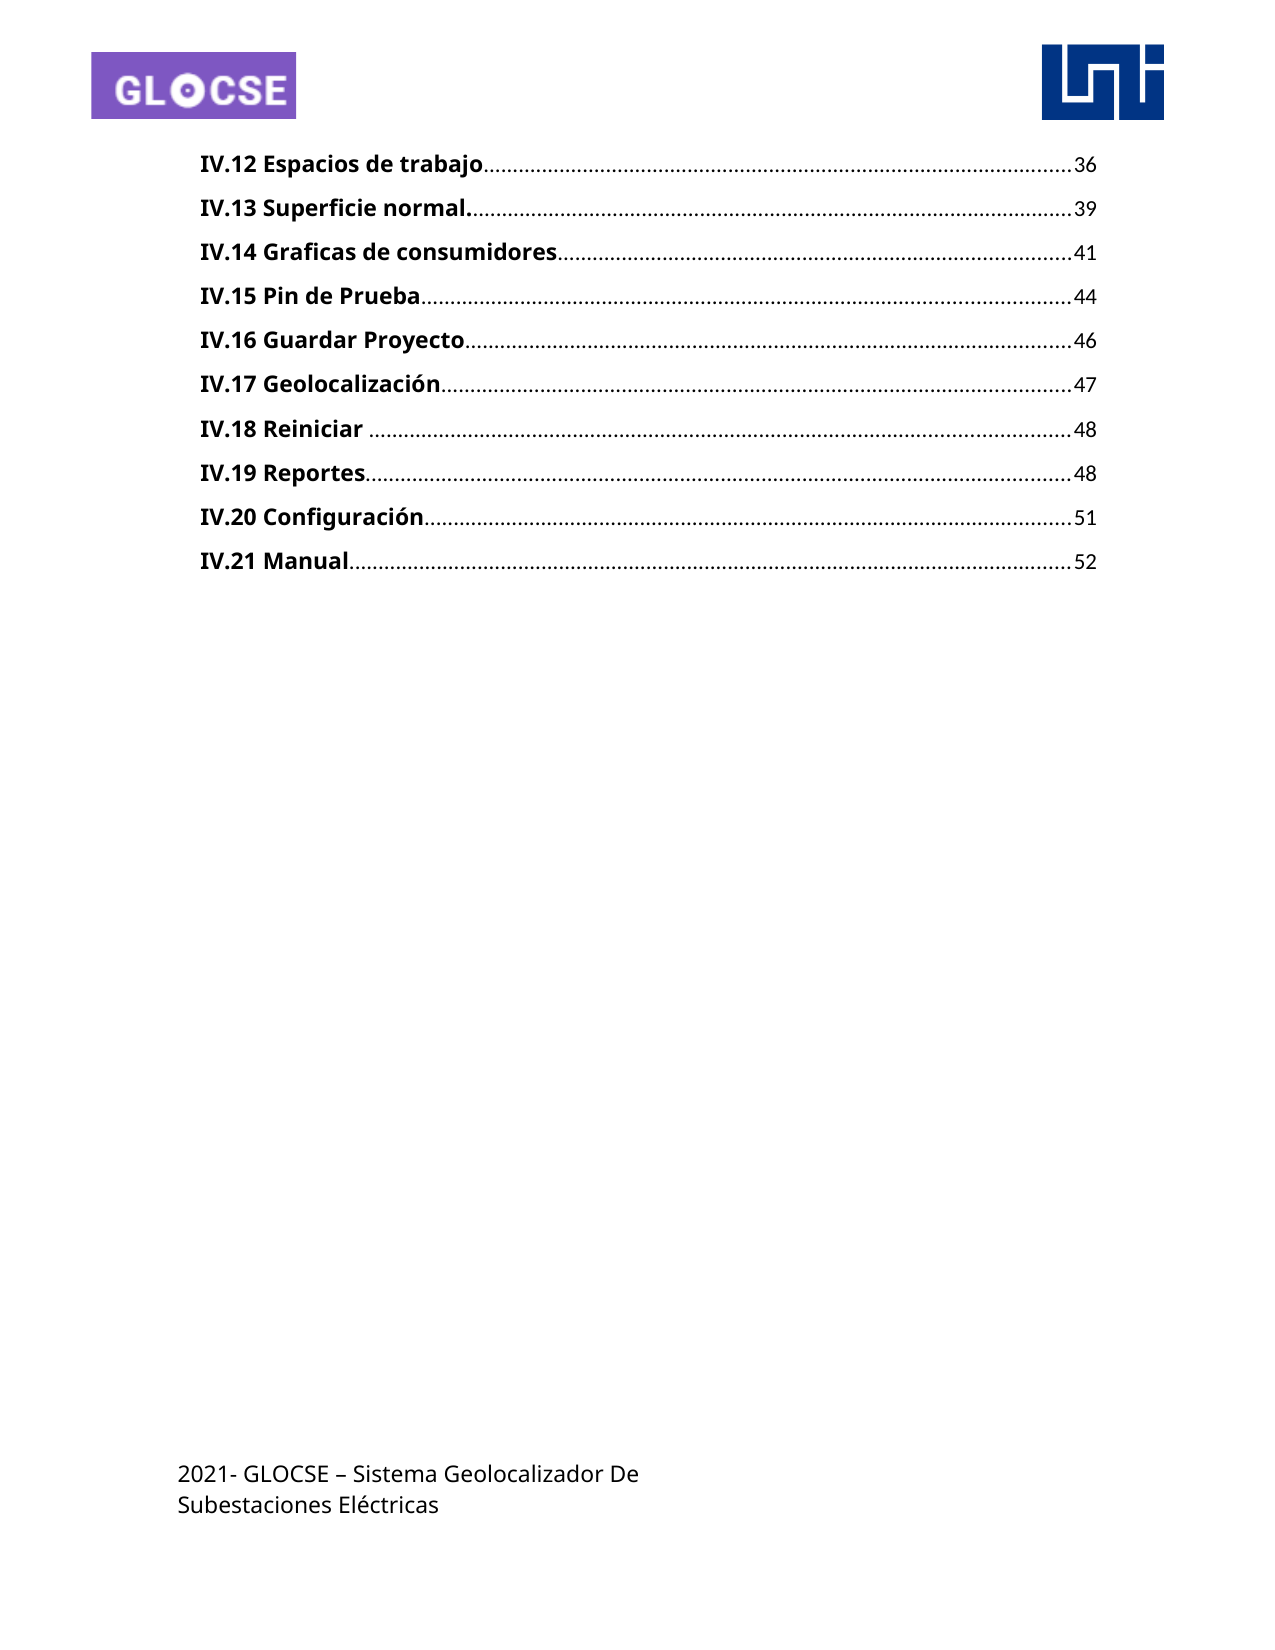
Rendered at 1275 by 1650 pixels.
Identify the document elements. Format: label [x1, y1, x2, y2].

picture [90, 52, 296, 118]
picture [1041, 44, 1164, 120]
